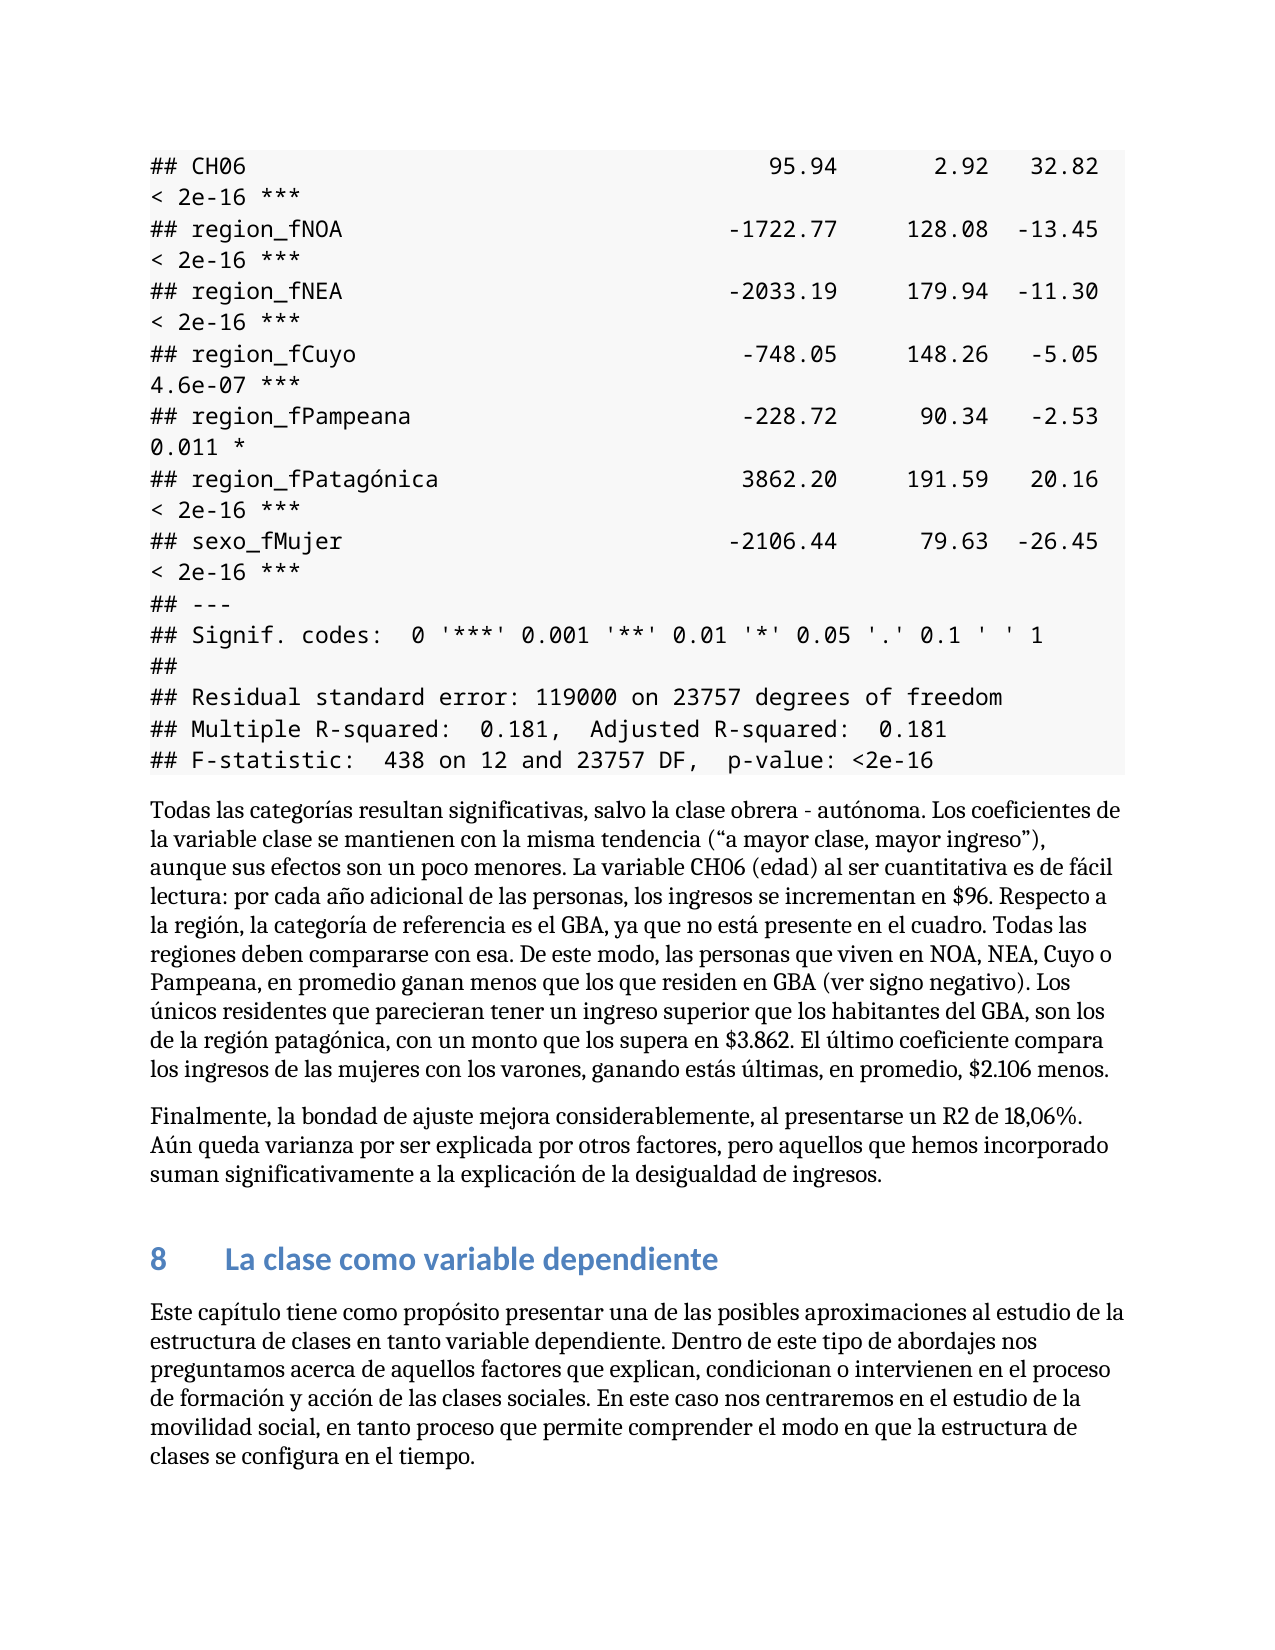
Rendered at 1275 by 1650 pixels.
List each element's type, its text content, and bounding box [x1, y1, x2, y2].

text Finalmente, la bondad de ajuste mejora considerablemente, al presentarse un R2 de 18,06%. Aún queda varianza por ser explicada por otros factores, pero aquellos que hemos incorporado suman significativamente a la explicación de la desigualdad de ingresos. [150, 1102, 1125, 1188]
text Todas las categorías resultan significativas, salvo la clase obrera - autónoma. Los coeficientes de la variable clase se mantienen con la misma tendencia (“a mayor clase, mayor ingreso”), aunque sus efectos son un poco menores. La variable CH06 (edad) al ser cuantitativa es de fácil lectura: por cada año adicional de las personas, los ingresos se incrementan en $96. Respecto a la región, la categoría de referencia es el GBA, ya que no está presente en el cuadro. Todas las regiones deben compararse con esa. De este modo, las personas que viven en NOA, NEA, Cuyo o Pampeana, en promedio ganan menos que los que residen en GBA (ver signo negativo). Los únicos residentes que parecieran tener un ingreso superior que los habitantes del GBA, son los de la región patagónica, con un monto que los supera en $3.862. El último coeficiente compara los ingresos de las mujeres con los varones, ganando estás últimas, en promedio, $2.106 menos. [150, 796, 1125, 1083]
text Este capítulo tiene como propósito presentar una de las posibles aproximaciones al estudio de la estructura de clases en tanto variable dependiente. Dentro de este tipo de abordajes nos preguntamos acerca de aquellos factores que explican, condicionan o intervienen en el proceso de formación y acción de las clases sociales. En este caso nos centraremos en el estudio de la movilidad social, en tanto proceso que permite comprender el modo en que la estructura de clases se configura en el tiempo. [150, 1298, 1125, 1470]
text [150, 150, 1125, 775]
subtitle 8 La clase como variable dependiente [150, 1238, 1125, 1279]
